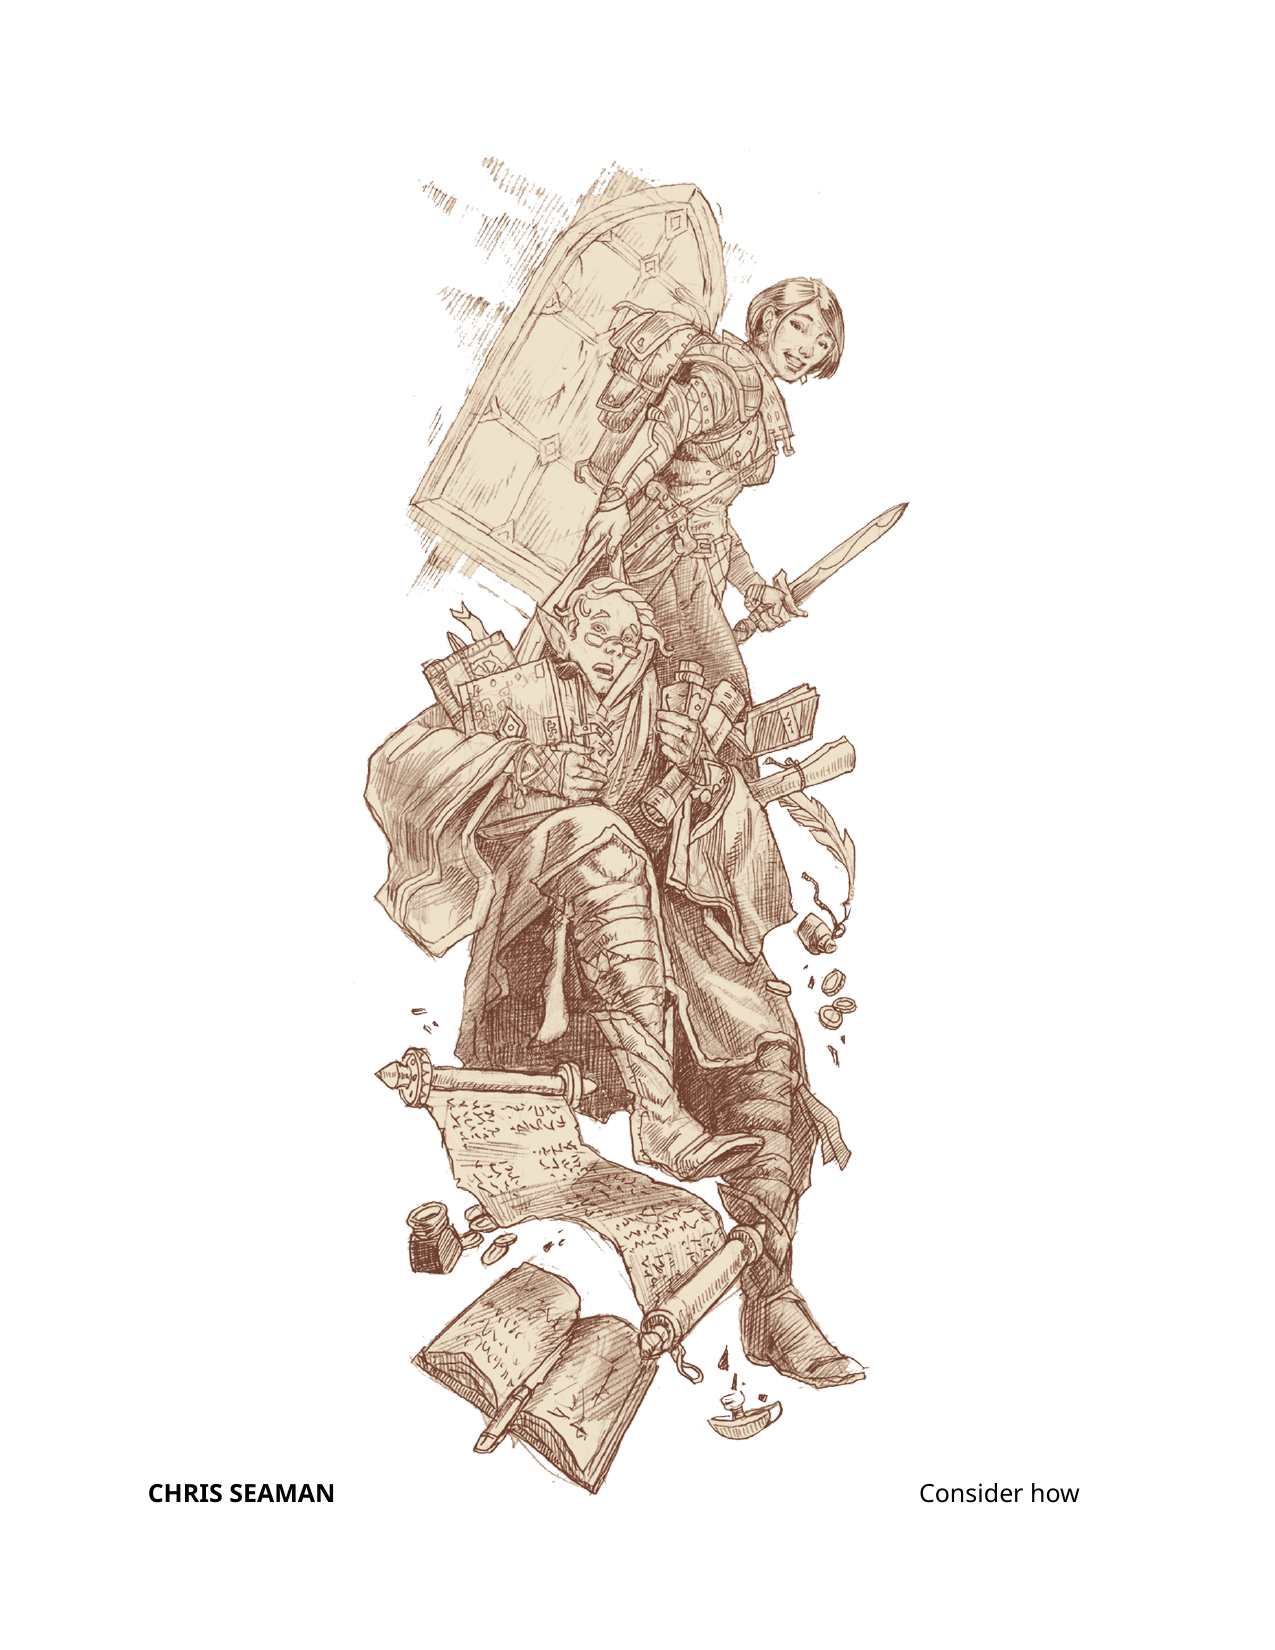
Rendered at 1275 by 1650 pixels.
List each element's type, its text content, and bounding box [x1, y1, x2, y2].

text CHRIS SEAMANConsider how your choices combine to set your character on the path to adventure [148, 148, 335, 1502]
picture [335, 147, 919, 1503]
text CHRIS SEAMANConsider how your choices combine to set your character on the path to adventure [919, 148, 1127, 1502]
